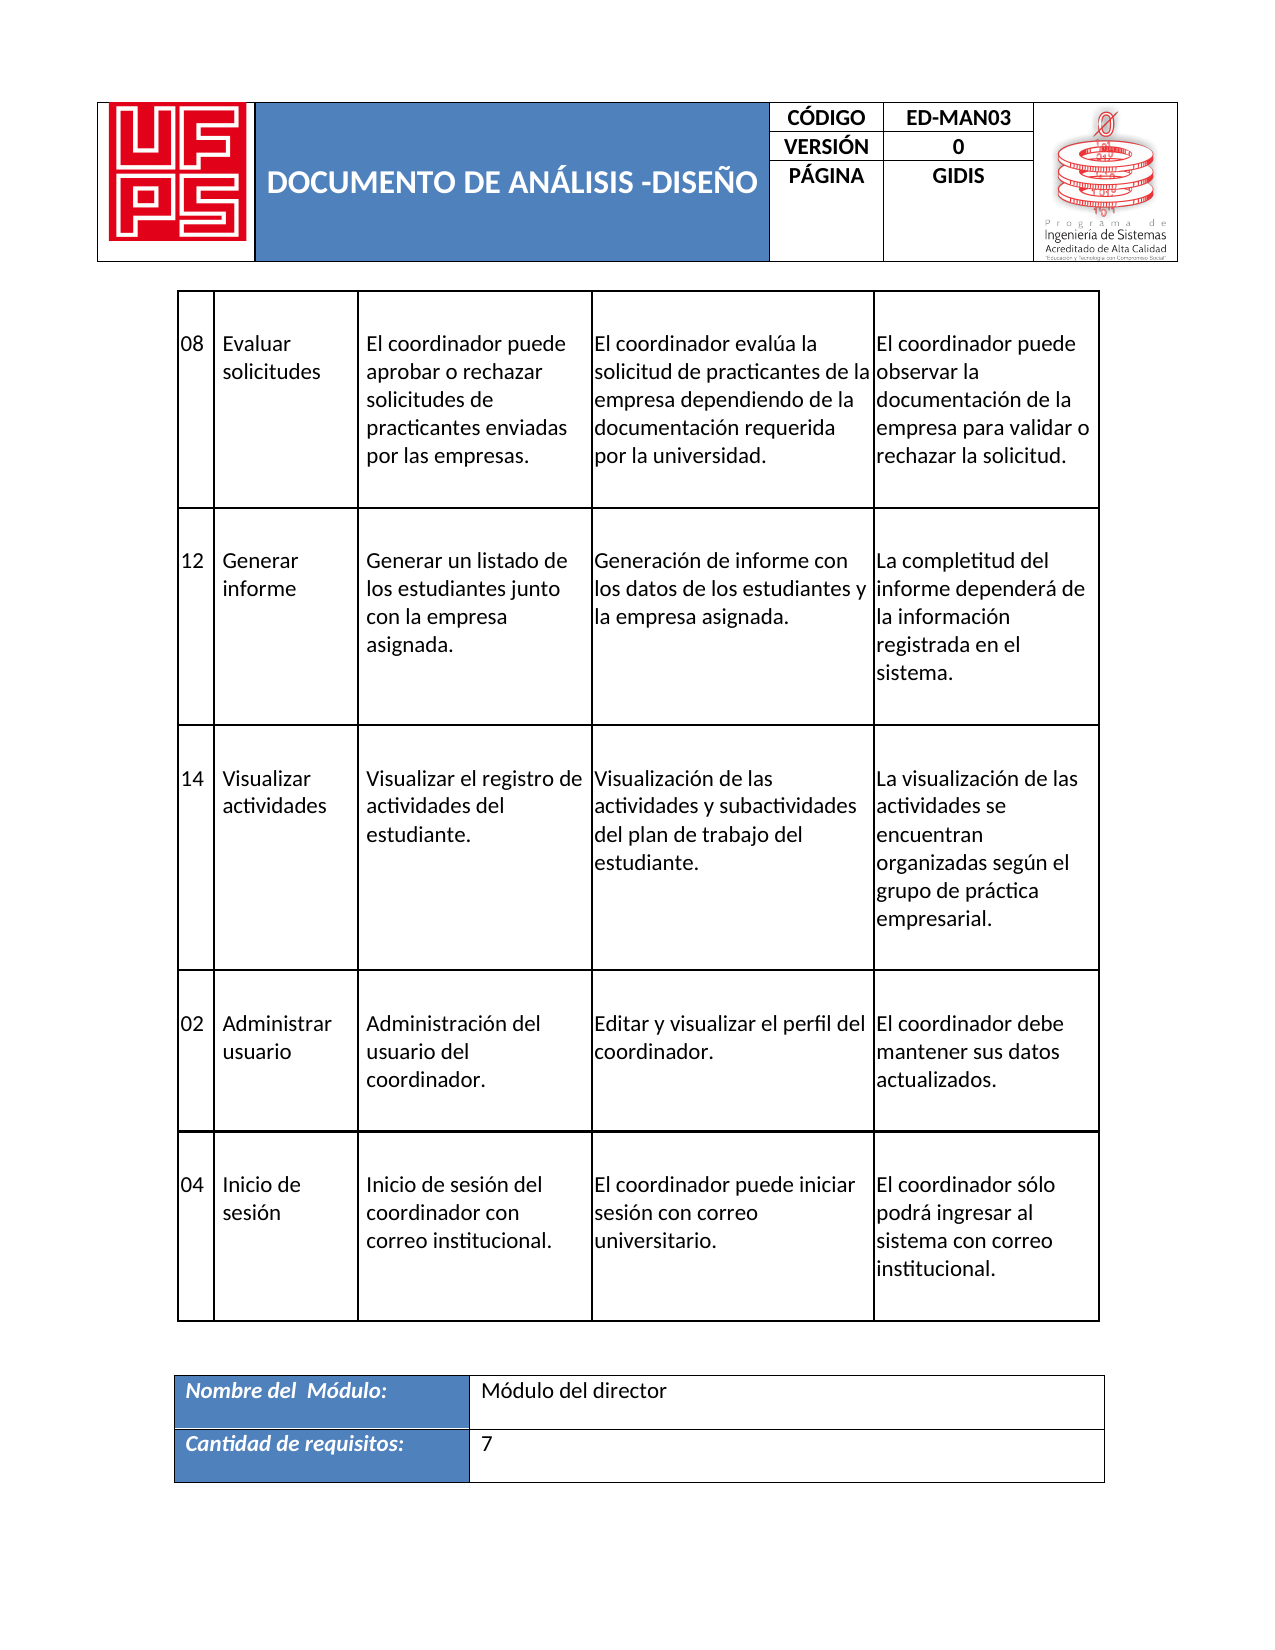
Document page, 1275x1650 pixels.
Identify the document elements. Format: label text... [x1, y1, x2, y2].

table_cell El coordinador debe mantener sus datos actualizados. [875, 971, 1098, 1130]
table_cell El coordinador evalúa la solicitud de practicantes de la empresa dependiendo de la documentación requerida por la universidad. [593, 292, 873, 507]
table_cell Generación de informe con los datos de los estudiantes y la empresa asignada. [593, 509, 873, 724]
table_header Módulo del director [470, 1376, 1104, 1428]
picture [1045, 102, 1166, 261]
table_cell 12 [179, 509, 213, 724]
table_cell 7 [470, 1430, 1104, 1482]
table_cell Generar informe [215, 509, 357, 724]
table_cell 14 [179, 726, 213, 969]
table_cell 04 [179, 1133, 213, 1319]
table_cell 02 [179, 971, 213, 1130]
table_cell Editar y visualizar el perfil del coordinador. [593, 971, 873, 1130]
table_cell El coordinador puede observar la documentación de la empresa para validar o rechazar la solicitud. [875, 292, 1098, 507]
picture [108, 102, 247, 241]
table_cell Administración del usuario del coordinador. [359, 971, 591, 1130]
table_cell Cantidad de requisitos: [175, 1430, 469, 1482]
table_cell Inicio de sesión [215, 1133, 357, 1319]
table_cell Evaluar solicitudes [215, 292, 357, 507]
table_cell Visualización de las actividades y subactividades del plan de trabajo del estudiante. [593, 726, 873, 969]
table_cell Visualizar el registro de actividades del estudiante. [359, 726, 591, 969]
table_header Nombre del Módulo: [175, 1376, 469, 1428]
table_cell Inicio de sesión del coordinador con correo institucional. [359, 1133, 591, 1319]
table_cell El coordinador puede aprobar o rechazar solicitudes de practicantes enviadas por las empresas. [359, 292, 591, 507]
table_cell Generar un listado de los estudiantes junto con la empresa asignada. [359, 509, 591, 724]
table_cell Visualizar actividades [215, 726, 357, 969]
table_cell 08 [179, 292, 213, 507]
table_cell La completitud del informe dependerá de la información registrada en el sistema. [875, 509, 1098, 724]
table_cell La visualización de las actividades se encuentran organizadas según el grupo de práctica empresarial. [875, 726, 1098, 969]
table_cell El coordinador puede iniciar sesión con correo universitario. [593, 1133, 873, 1319]
table_cell Administrar usuario [215, 971, 357, 1130]
table_cell El coordinador sólo podrá ingresar al sistema con correo institucional. [875, 1133, 1098, 1319]
